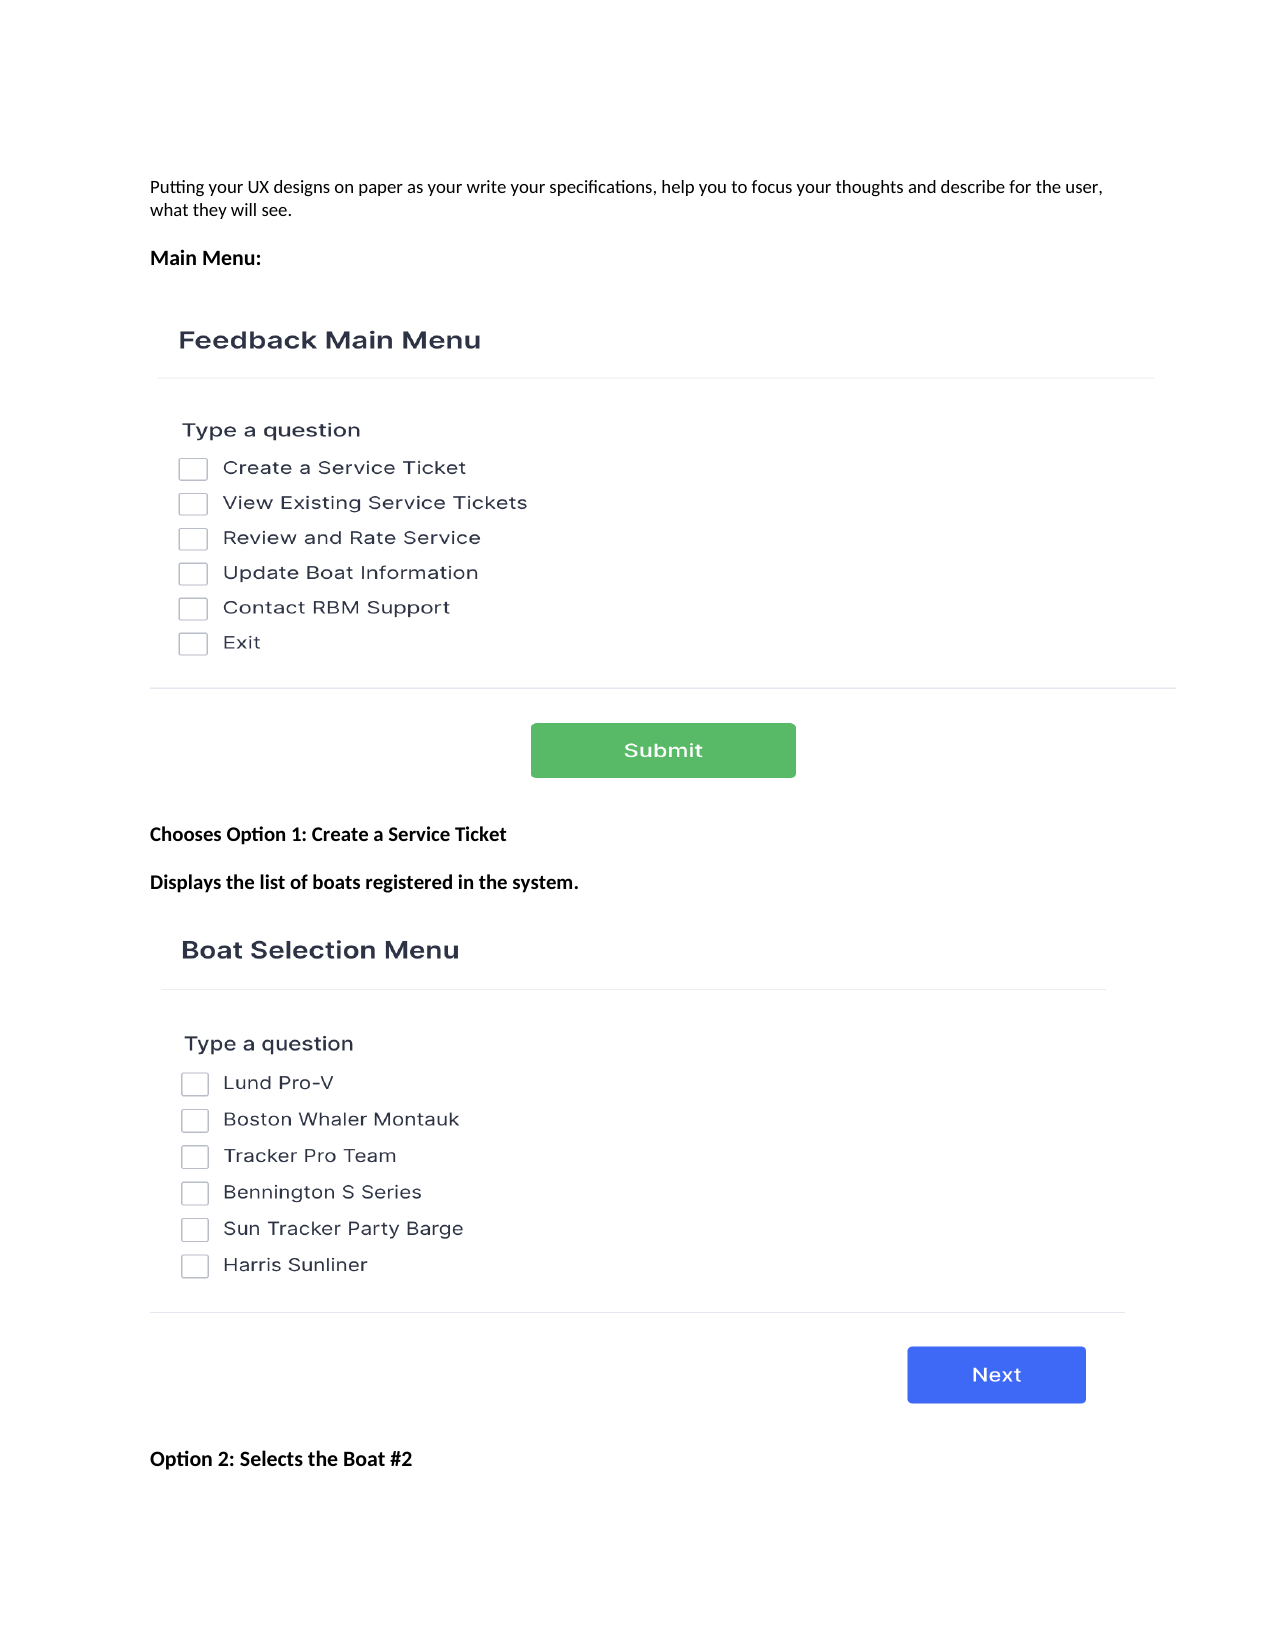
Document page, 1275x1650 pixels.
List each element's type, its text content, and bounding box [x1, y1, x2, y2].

text Option 2: Selects the Boat #2 [150, 1445, 1125, 1472]
text Putting your UX designs on paper as your write your specifications, help you to focus your thoughts and describe for the user, what they will see. [150, 175, 1125, 221]
picture [150, 917, 1125, 1423]
text Main Menu: [150, 244, 1125, 271]
text Chooses Option 1: Create a Service Ticket [150, 821, 1125, 846]
picture [150, 297, 1176, 798]
text Displays the list of boats registered in the system. [150, 869, 1125, 895]
